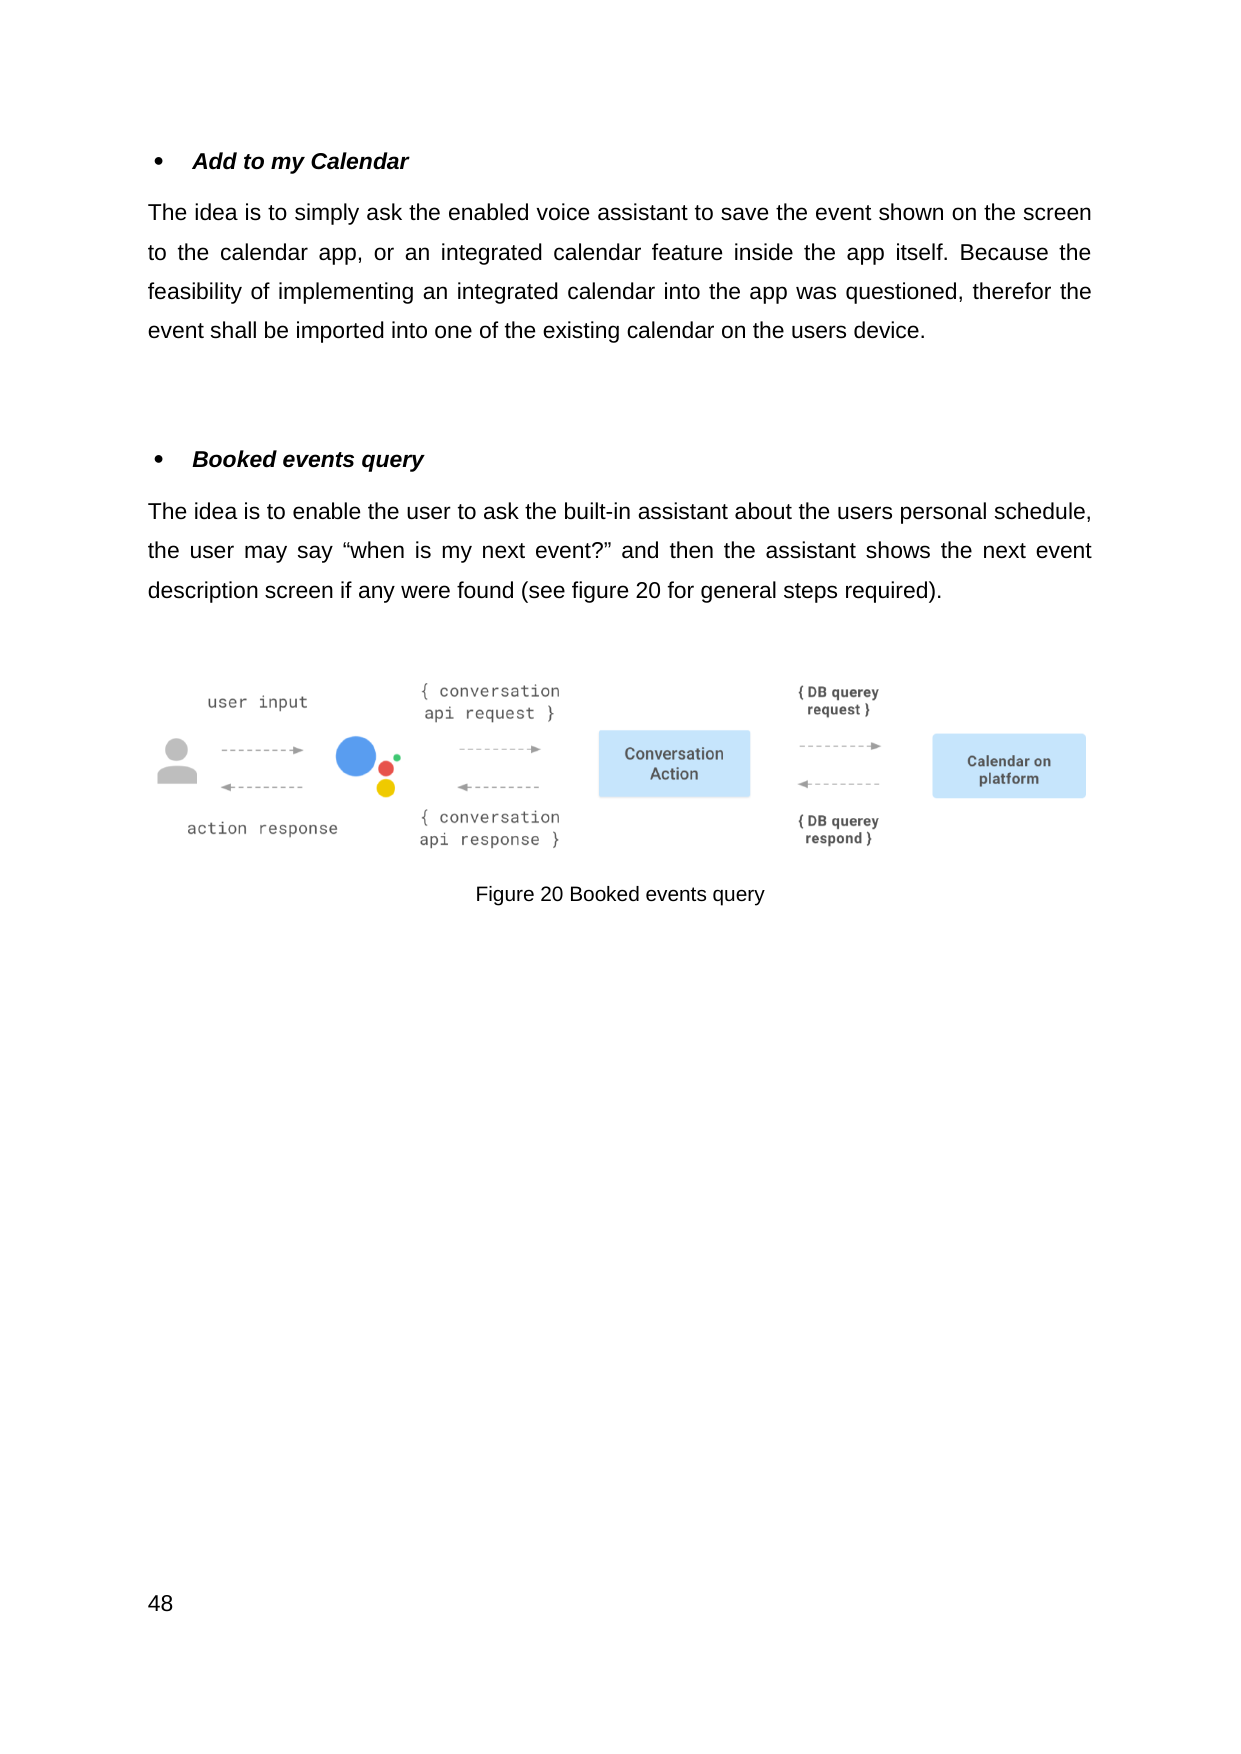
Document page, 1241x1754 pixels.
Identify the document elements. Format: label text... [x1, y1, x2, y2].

picture [147, 680, 1093, 853]
text The idea is to enable the user to ask the built-in assistant about the users personal schedule, the user may say “when is my next event?” and then the assistant shows the next event description screen if any were found (see figure 20 for general steps required). [148, 498, 1093, 603]
subtitle Add to my Calendar [154, 148, 1093, 174]
subtitle Booked events query [154, 446, 1093, 473]
text The idea is to simply ask the enabled voice assistant to save the event shown on the screen to the calendar app, or an integrated calendar feature inside the app itself. Because the feasibility of implementing an integrated calendar into the app was questioned, therefor the event shall be imported into one of the existing calendar on the users device. [148, 199, 1093, 344]
